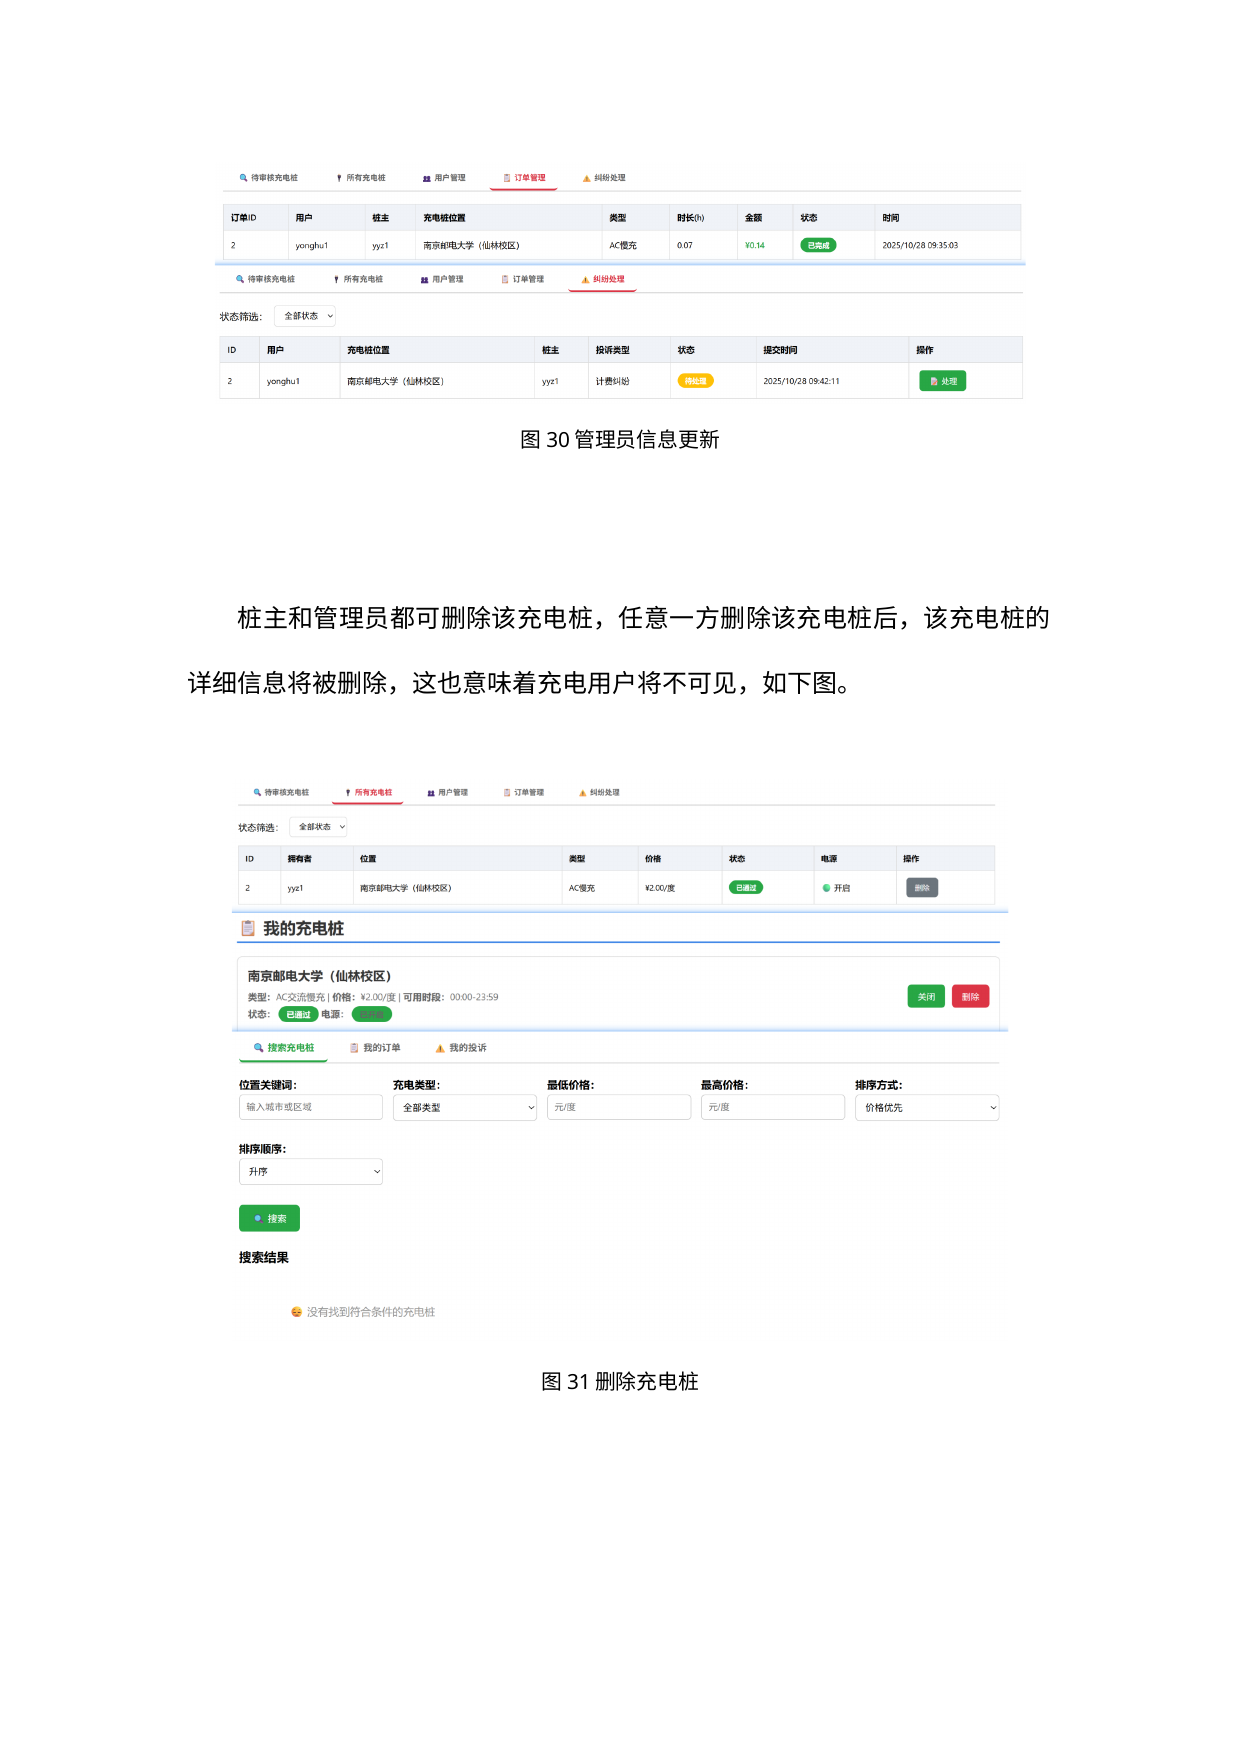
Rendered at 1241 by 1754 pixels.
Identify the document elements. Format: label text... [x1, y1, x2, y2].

text 图 31删除充电桩 [187, 1364, 1053, 1397]
picture [231, 779, 1009, 1341]
text 桩主和管理员都可删除该充电桩，任意一方删除该充电桩后，该充电桩的详细信息将被删除，这也意味着充电用户将不可见，如下图。 [187, 584, 1053, 714]
picture [214, 162, 1026, 404]
text 图 30管理员信息更新 [187, 422, 1053, 454]
